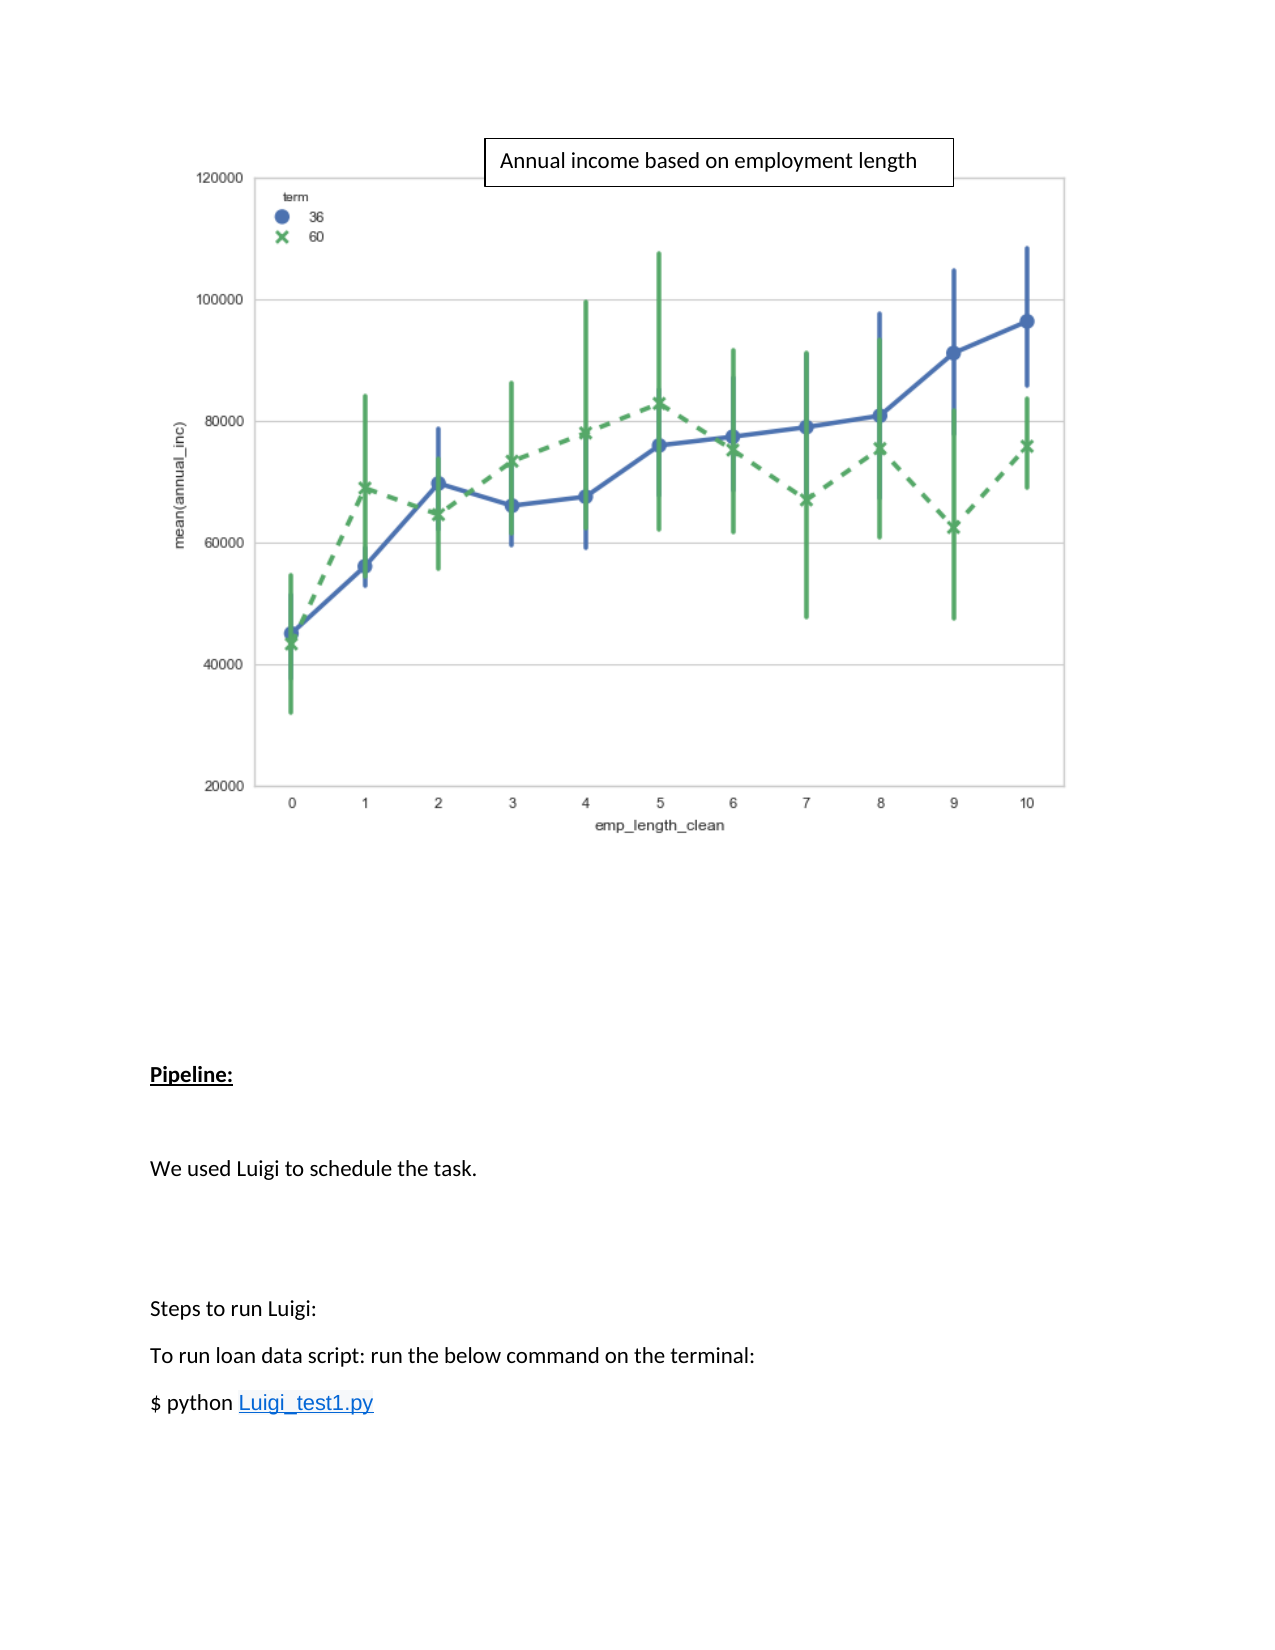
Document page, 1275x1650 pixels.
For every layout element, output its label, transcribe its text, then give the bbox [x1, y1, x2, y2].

text We used Luigi to schedule the task. [150, 1154, 1125, 1182]
text Steps to run Luigi: [150, 1294, 1125, 1322]
picture [150, 150, 1115, 854]
text To run loan data script: run the below command on the terminal: [150, 1341, 1125, 1369]
text $ python Luigi_test1.py [150, 1388, 1125, 1416]
text Pipeline: [150, 1060, 1125, 1088]
